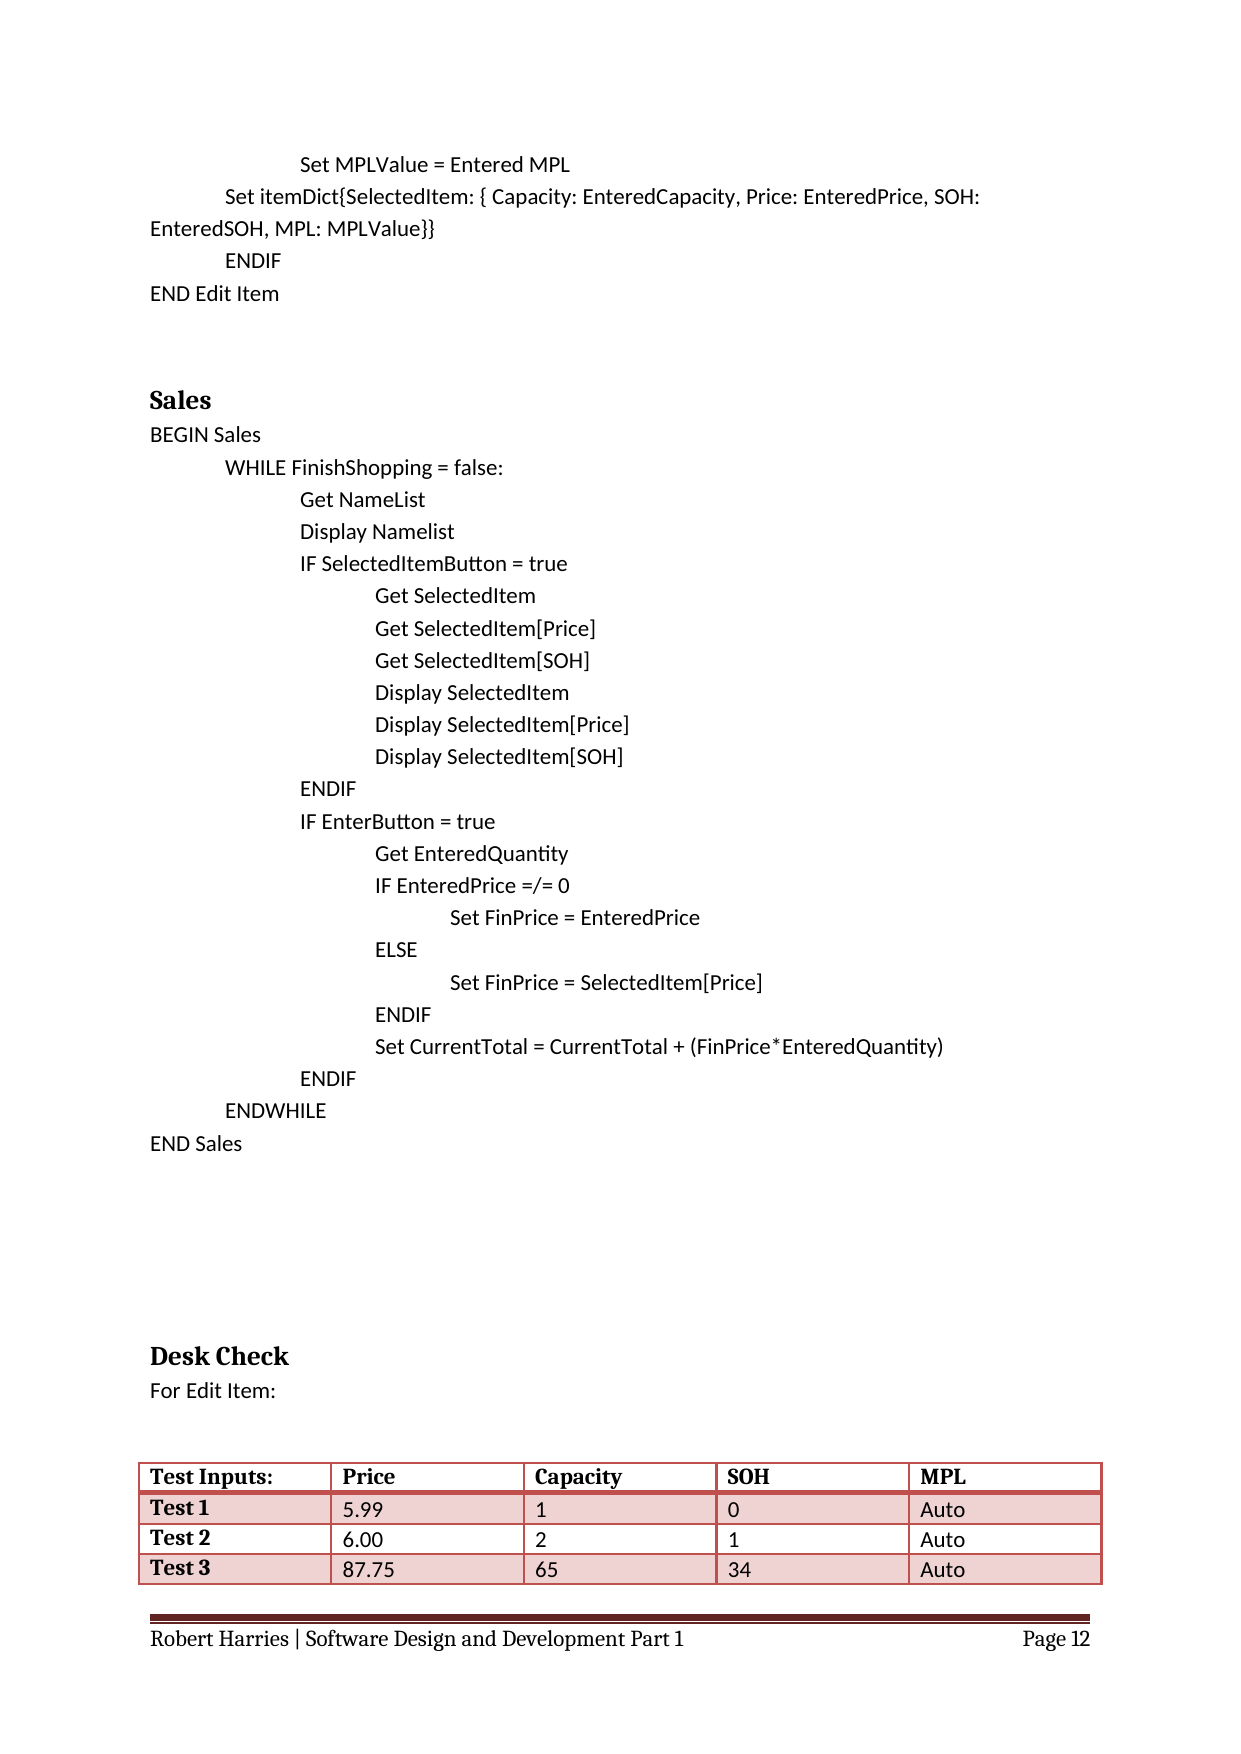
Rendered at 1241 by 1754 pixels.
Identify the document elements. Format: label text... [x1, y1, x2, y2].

table_cell 6.00 [332, 1525, 523, 1553]
table_cell Test 3 [140, 1555, 330, 1583]
table_cell 65 [525, 1555, 715, 1583]
table_header SOH [718, 1464, 908, 1490]
table_header Capacity [525, 1464, 715, 1490]
subtitle Sales [150, 385, 1090, 416]
table_cell Test 1 [140, 1495, 330, 1523]
table_cell 2 [525, 1525, 715, 1553]
table_cell 34 [718, 1555, 908, 1583]
table_header Test Inputs: [140, 1464, 330, 1490]
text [150, 150, 1090, 307]
table_header Price [332, 1464, 523, 1490]
table_cell 1 [525, 1495, 715, 1523]
table_cell 0 [718, 1495, 908, 1523]
table_cell 1 [718, 1525, 908, 1553]
table_cell Auto [910, 1525, 1100, 1553]
table_header MPL [910, 1464, 1100, 1490]
table_cell Test 2 [140, 1525, 330, 1553]
subtitle Desk Check [150, 1341, 1090, 1372]
text For Edit Item: [150, 1376, 1090, 1437]
table_cell Auto [910, 1495, 1100, 1523]
text BEGIN Sales WHILE FinishShopping = false: Get NameList Display Namelist IF SelectedItemButton = true Get SelectedItem Get SelectedItem[Price] Get SelectedItem[SOH] Display SelectedItem Display SelectedItem[Price] Display SelectedItem[SOH] ENDIF IF EnterButton = true Get EnteredQuantity IF EnteredPrice =/= 0 Set FinPrice = EnteredPrice ELSE Set FinPrice = SelectedItem[Price] ENDIF Set CurrentTotal = CurrentTotal + (FinPrice*EnteredQuantity) ENDIF ENDWHILE END Sales [150, 421, 1090, 1157]
table_cell 5.99 [332, 1495, 523, 1523]
table_cell 87.75 [332, 1555, 523, 1583]
table_cell Auto [910, 1555, 1100, 1583]
